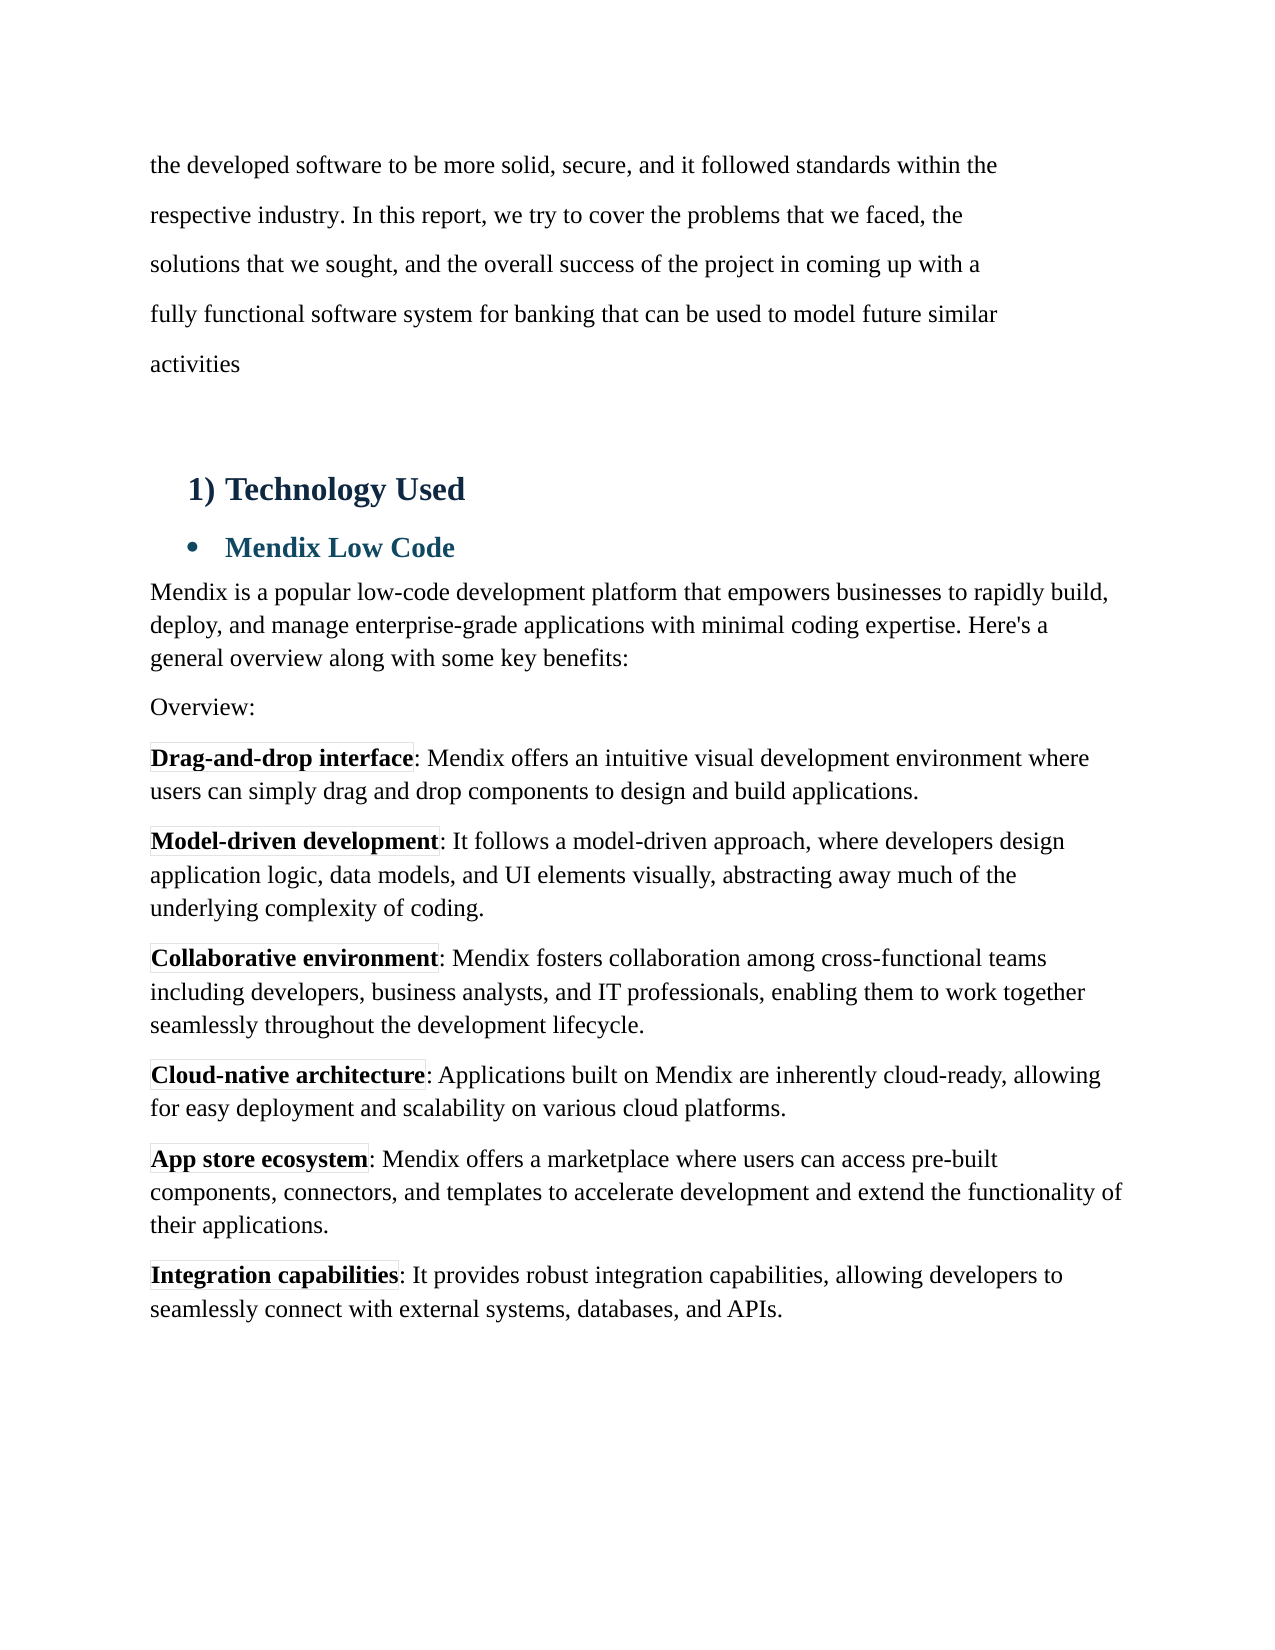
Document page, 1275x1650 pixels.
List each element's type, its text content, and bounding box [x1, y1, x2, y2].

subtitle Technology Used [187, 469, 1125, 507]
text Cloud-native architecture: Applications built on Mendix are inherently cloud-ready, allowing for easy deployment and scalability on various cloud platforms. [150, 1059, 1125, 1122]
text App store ecosystem: Mendix offers a marketplace where users can access pre-built components, connectors, and templates to accelerate development and extend the functionality of their applications. [150, 1143, 1125, 1239]
text activities [150, 349, 1125, 377]
text Collaborative environment: Mendix fosters collaboration among cross-functional teams including developers, business analysts, and IT professionals, enabling them to work together seamlessly throughout the development lifecycle. [150, 943, 1125, 1038]
text Model-driven development: It follows a model-driven approach, where developers design application logic, data models, and UI elements visually, abstracting away much of the underlying complexity of coding. [150, 826, 1125, 922]
text respective industry. In this report, we try to cover the problems that we faced, the [150, 200, 1125, 228]
subtitle Mendix Low Code [187, 530, 1125, 563]
text the developed software to be more solid, secure, and it followed standards within the [150, 150, 1125, 179]
text Drag-and-drop interface: Mendix offers an intuitive visual development environment where users can simply drag and drop components to design and build applications. [150, 742, 1125, 805]
text solutions that we sought, and the overall success of the project in coming up with a [150, 249, 1125, 278]
text Mendix is a popular low-code development platform that empowers businesses to rapidly build, deploy, and manage enterprise-grade applications with minimal coding expertise. Here's a general overview along with some key benefits: [150, 577, 1125, 671]
text Integration capabilities: It provides robust integration capabilities, allowing developers to seamlessly connect with external systems, databases, and APIs. [150, 1260, 1125, 1323]
text Overview: [150, 692, 1125, 721]
text fully functional software system for banking that can be used to model future similar [150, 299, 1125, 328]
